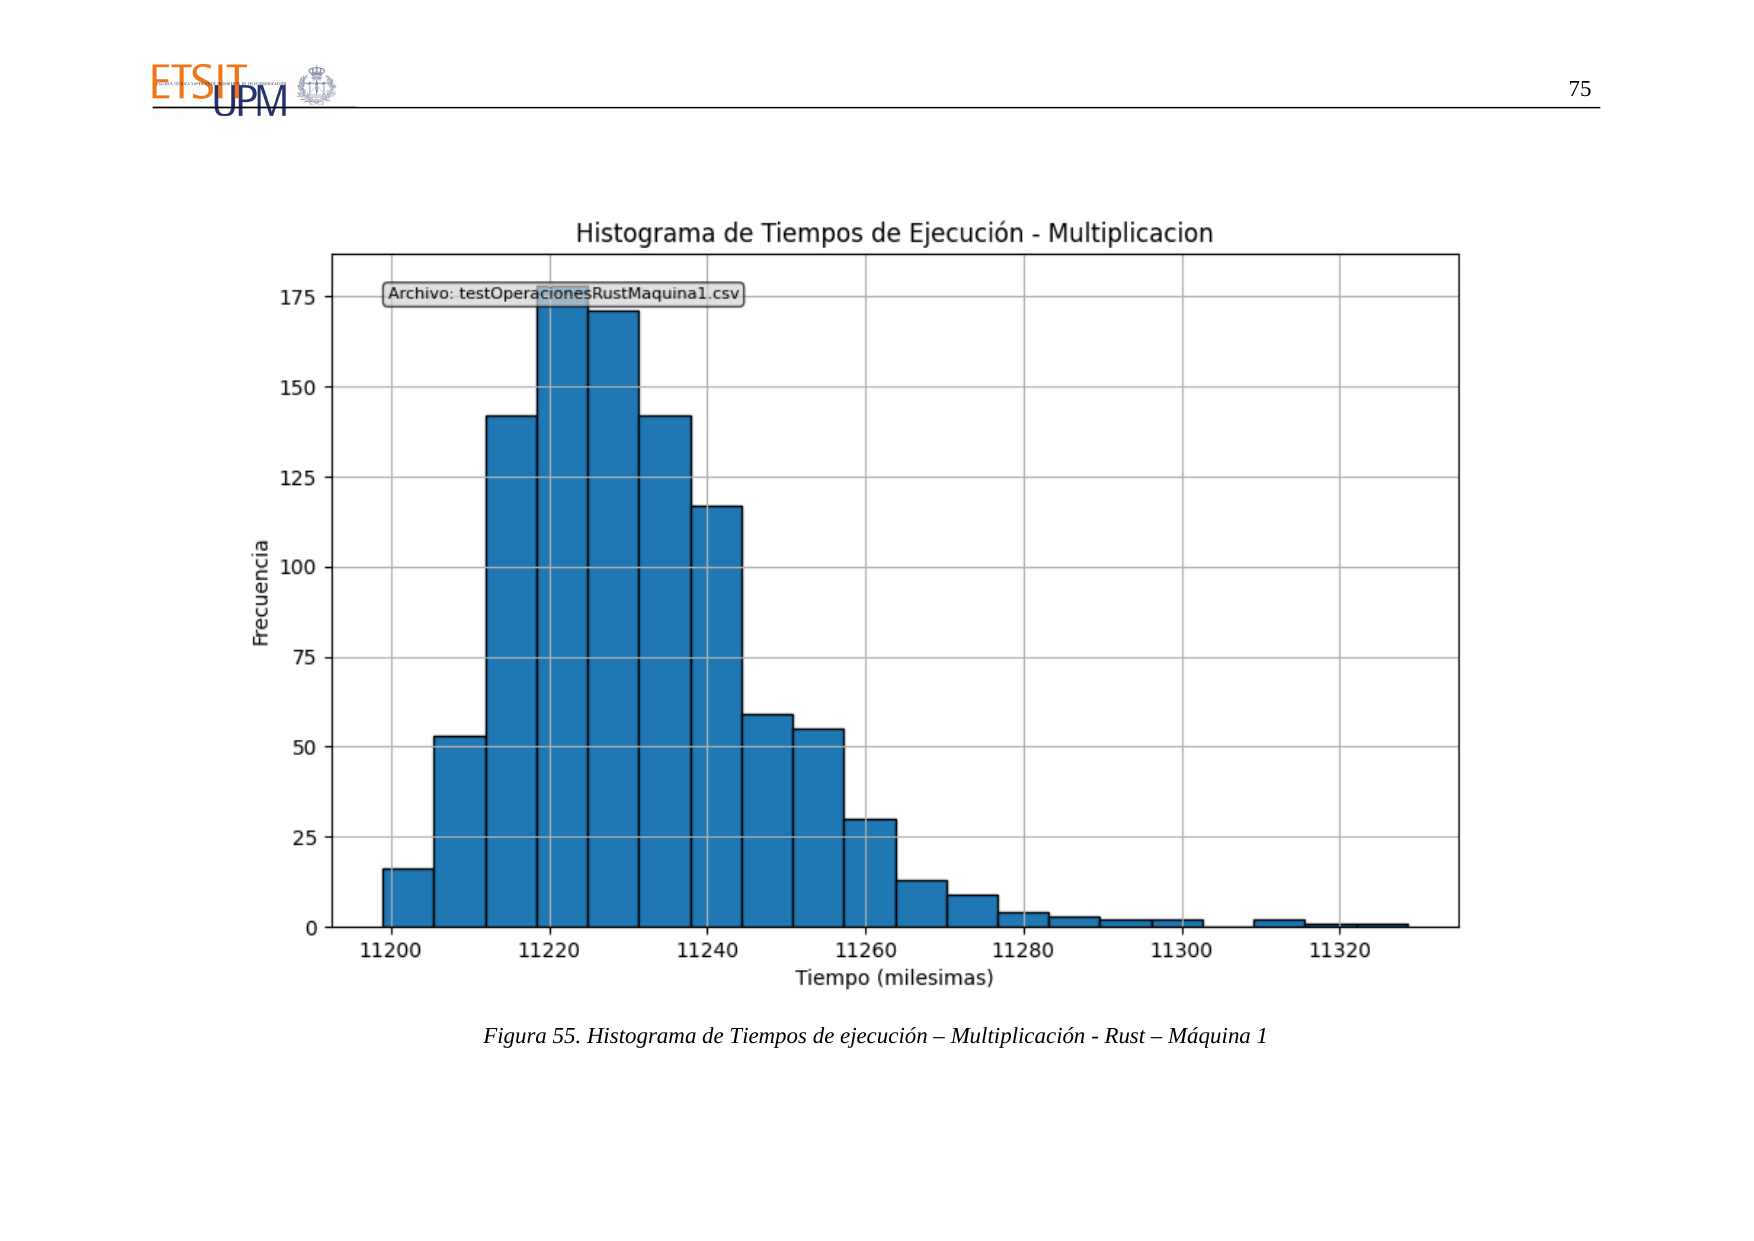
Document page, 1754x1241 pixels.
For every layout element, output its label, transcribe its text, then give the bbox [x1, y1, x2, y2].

text Figura 55. Histograma de Tiempos de ejecución – Multiplicación - Rust – Máquina 1 [150, 1023, 1604, 1049]
picture [150, 150, 1604, 1023]
picture [151, 63, 338, 117]
